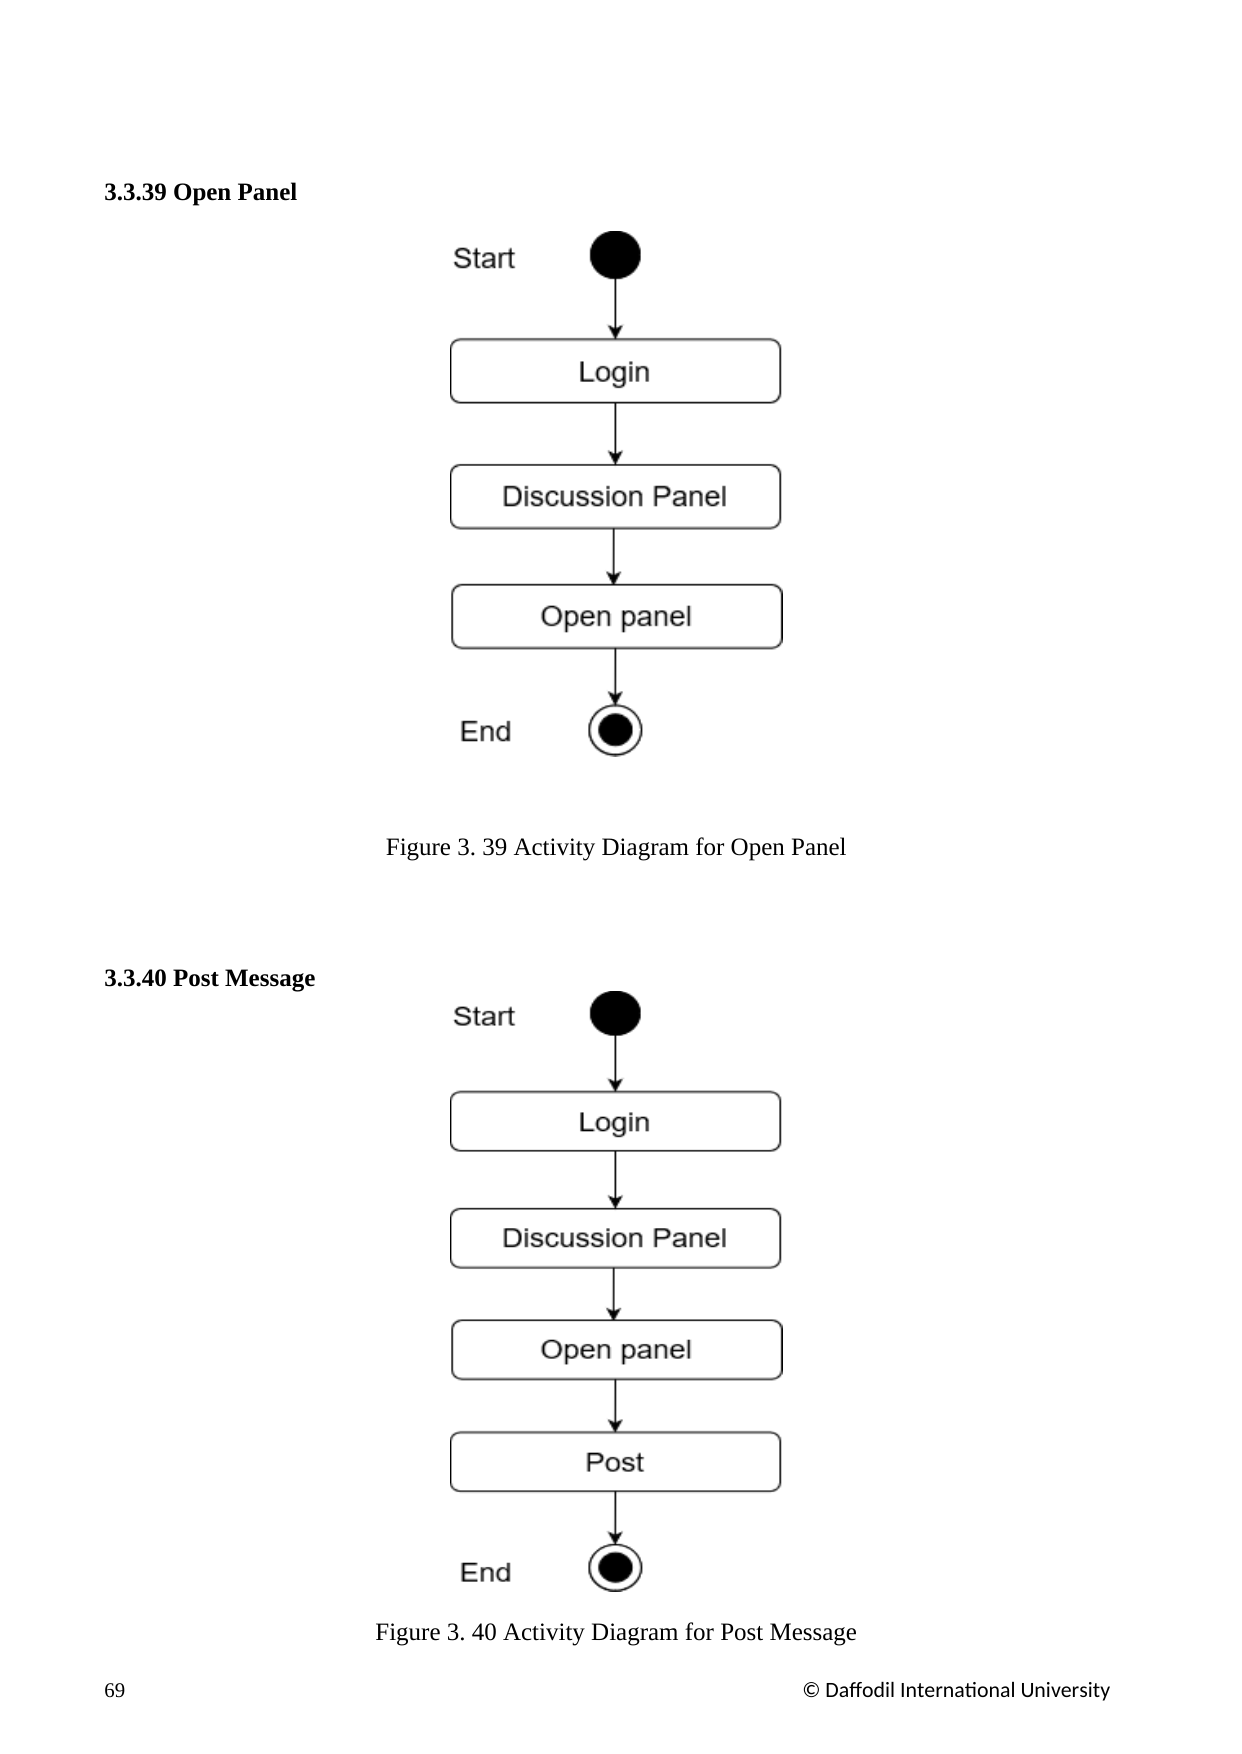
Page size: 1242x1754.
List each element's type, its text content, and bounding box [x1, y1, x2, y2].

text Figure 3. 40 Activity Diagram for Post Message [104, 1617, 1128, 1646]
picture [450, 231, 783, 757]
picture [450, 991, 783, 1592]
text 3.3.40 Post Message [104, 963, 1128, 992]
text Figure 3. 39 Activity Diagram for Open Panel [104, 832, 1128, 861]
text 3.3.39 Open Panel [104, 177, 1128, 206]
